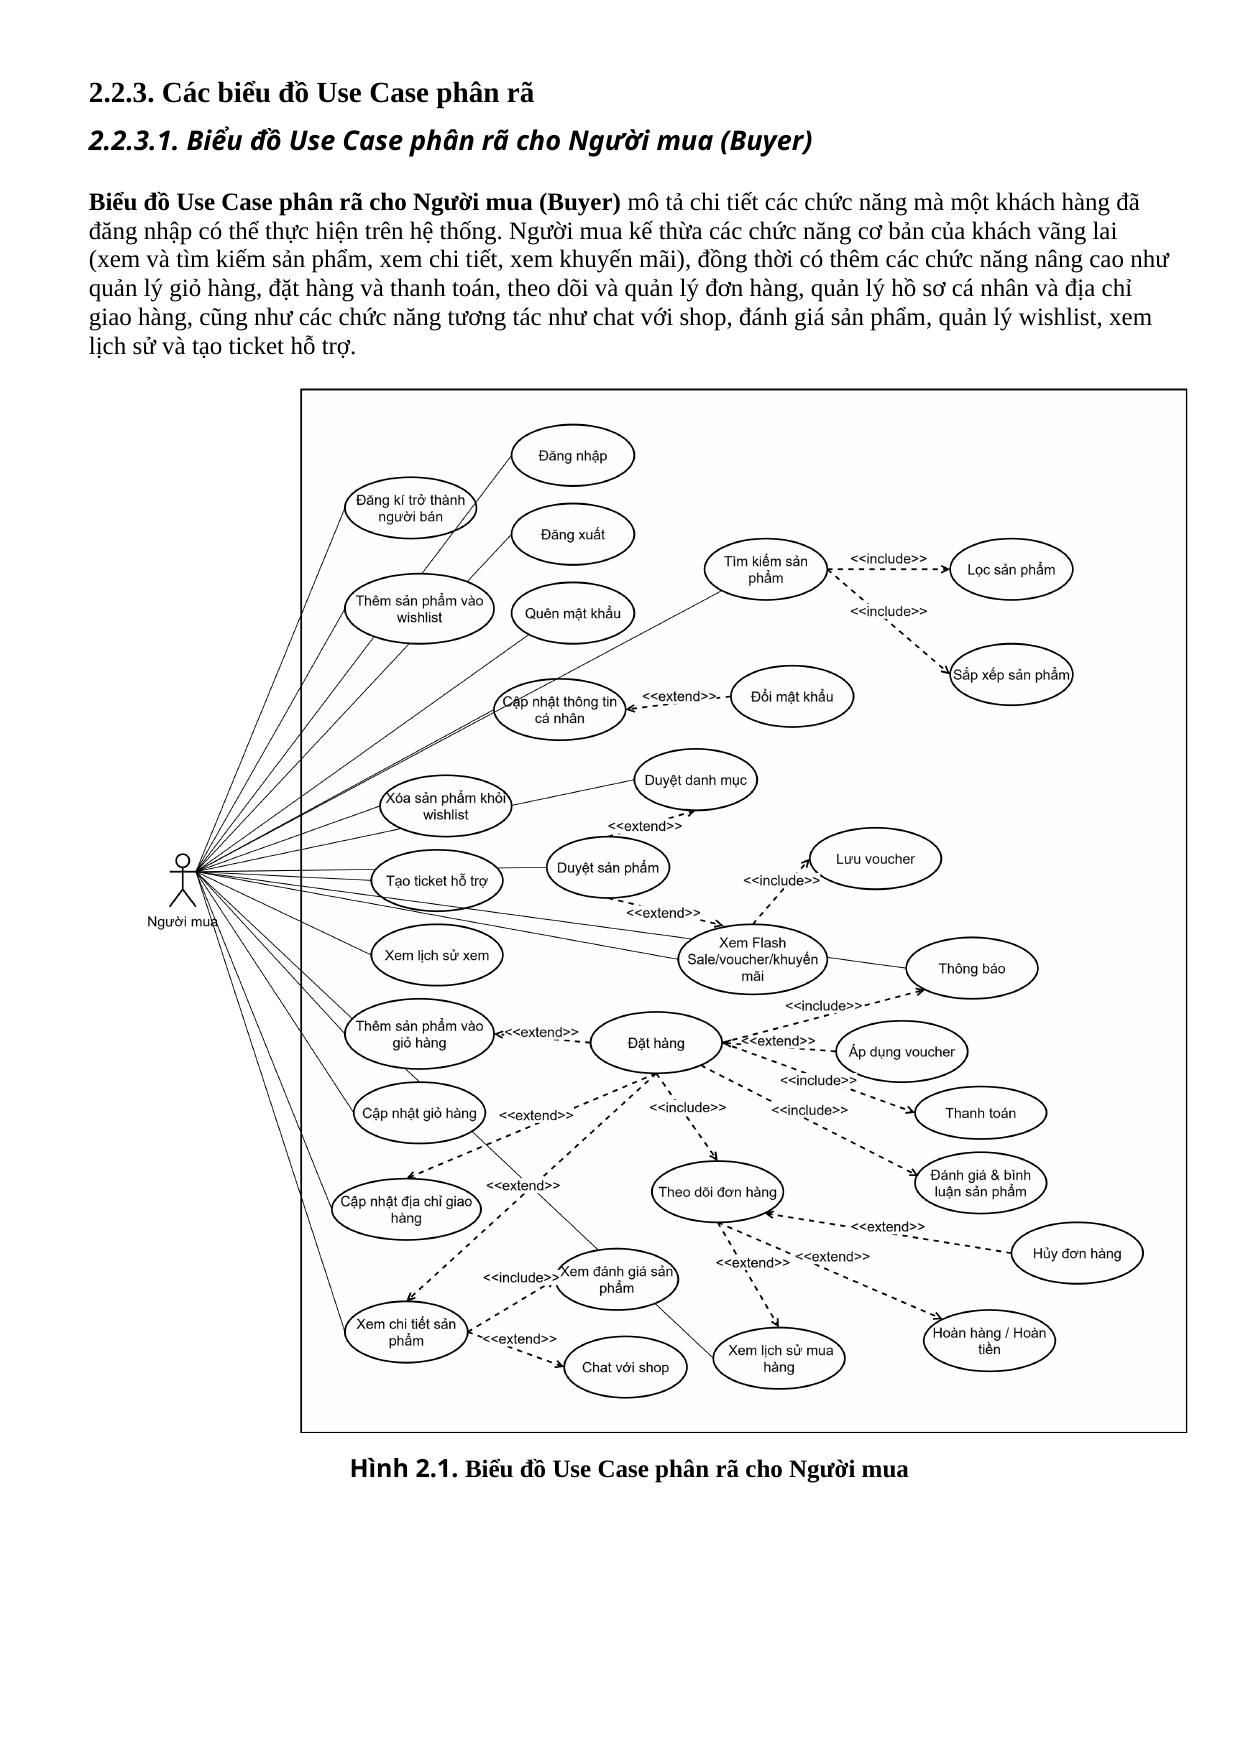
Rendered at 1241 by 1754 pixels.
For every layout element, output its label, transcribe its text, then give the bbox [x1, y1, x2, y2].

picture [147, 388, 1188, 1433]
text Biểu đồ Use Case phân rã cho Người mua (Buyer) mô tả chi tiết các chức năng mà một khách hàng đã đăng nhập có thể thực hiện trên hệ thống. Người mua kế thừa các chức năng cơ bản của khách vãng lai (xem và tìm kiếm sản phẩm, xem chi tiết, xem khuyến mãi), đồng thời có thêm các chức năng nâng cao như quản lý giỏ hàng, đặt hàng và thanh toán, theo dõi và quản lý đơn hàng, quản lý hồ sơ cá nhân và địa chỉ giao hàng, cũng như các chức năng tương tác như chat với shop, đánh giá sản phẩm, quản lý wishlist, xem lịch sử và tạo ticket hỗ trợ. [89, 187, 1169, 359]
subtitle Biểu đồ Use Case phân rã cho Người mua (Buyer) [89, 121, 1169, 158]
subtitle Biểu đồ Use Case phân rã cho Người mua [89, 1451, 1169, 1485]
subtitle Các biểu đồ Use Case phân rã [89, 75, 1169, 108]
